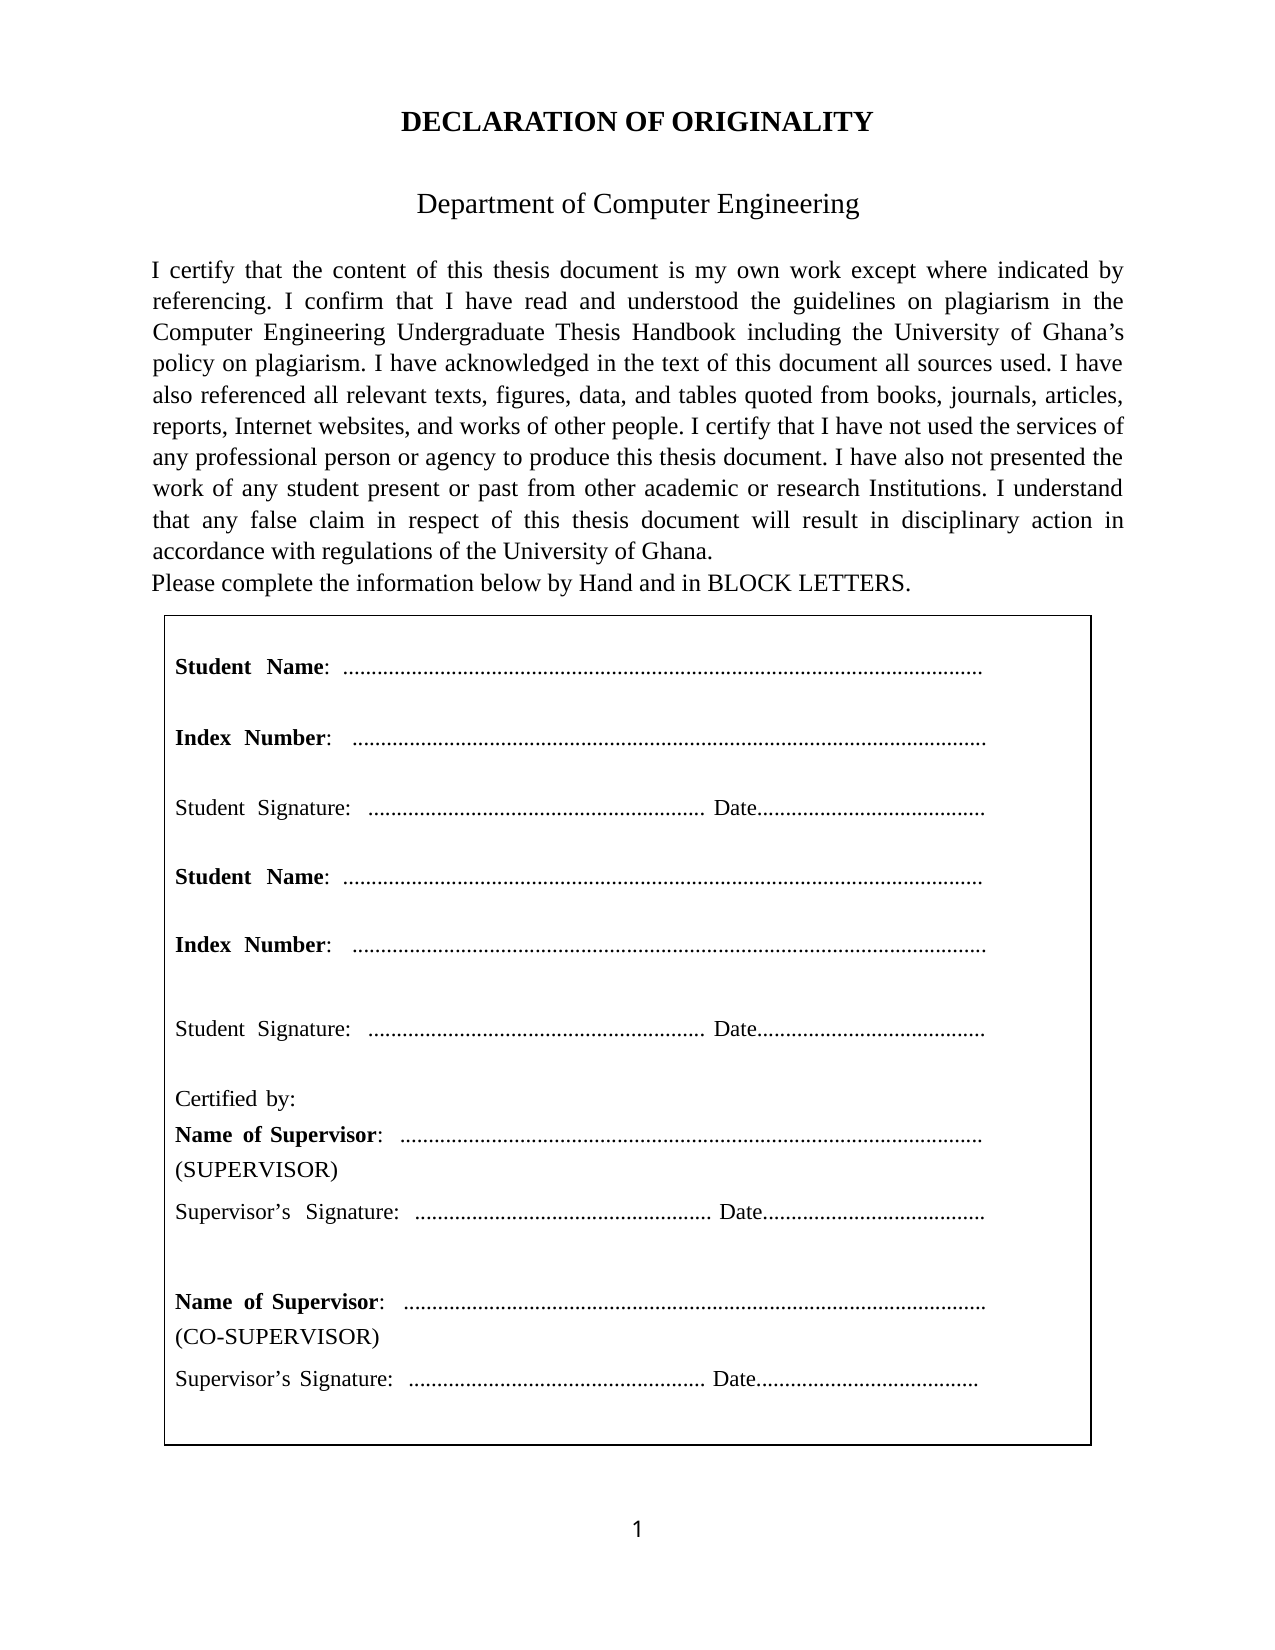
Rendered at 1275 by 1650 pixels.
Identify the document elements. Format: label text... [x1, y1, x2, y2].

text I certify that the content of this thesis document is my own work except where indicated by referencing. I confirm that I have read and understood the guidelines on plagiarism in the Computer Engineering Undergraduate Thesis Handbook including the University of Ghana’s policy on plagiarism. I have acknowledged in the text of this document all sources used. I have also referenced all relevant texts, figures, data, and tables quoted from books, journals, articles, reports, Internet websites, and works of other people. I certify that I have not used the services of any professional person or agency to produce this thesis document. I have also not presented the work of any student present or past from other academic or research Institutions. I understand that any false claim in respect of this thesis document will result in disciplinary action in accordance with regulations of the University of Ghana. [151, 255, 1125, 565]
subtitle DECLARATION OF ORIGINALITY [150, 104, 1125, 137]
text Department of Computer Engineering [151, 186, 1125, 220]
text Please complete the information below by Hand and in BLOCK LETTERS. [151, 568, 1125, 596]
